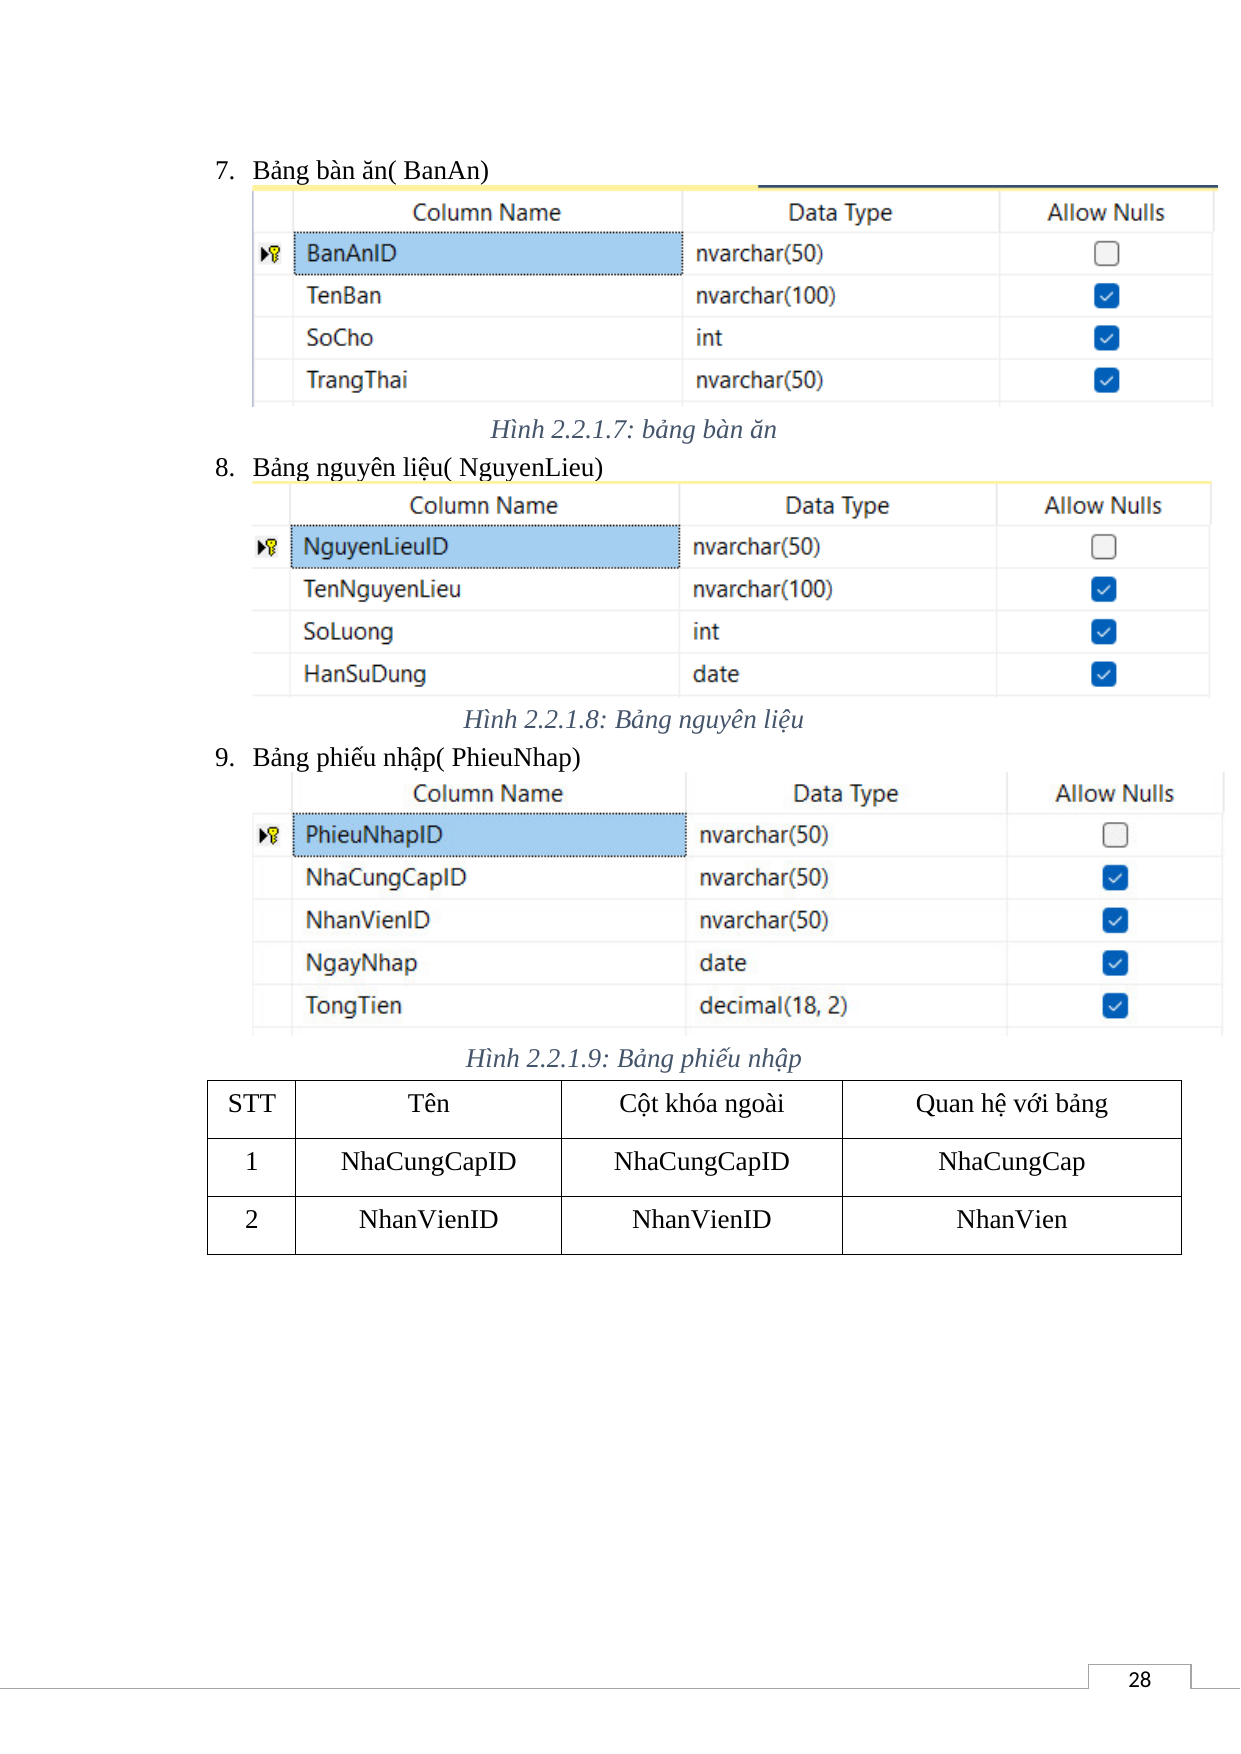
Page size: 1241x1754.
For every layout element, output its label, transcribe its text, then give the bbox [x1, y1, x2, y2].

text Hình 2.2.1.8: Bảng nguyên liệu [177, 704, 1092, 735]
table_header STT [208, 1081, 295, 1138]
table_cell NhaCungCapID [562, 1139, 842, 1196]
picture [252, 772, 1228, 1036]
table_cell NhaCungCapID [296, 1139, 561, 1196]
list Bảng nguyên liệu( NguyenLieu) [215, 451, 1092, 482]
list Bảng phiếu nhập( PhieuNhap) [215, 741, 1092, 772]
table_header Cột khóa ngoài [562, 1081, 842, 1138]
table_cell NhanVienID [296, 1197, 561, 1253]
list Bảng bàn ăn( BanAn) [215, 154, 1092, 185]
text Hình 2.2.1.9: Bảng phiếu nhập [177, 1042, 1092, 1073]
table_cell NhanVien [843, 1197, 1181, 1253]
picture [252, 481, 1212, 698]
text Hình 2.2.1.7: bảng bàn ăn [177, 413, 1092, 444]
picture [252, 185, 1218, 407]
table_header Quan hệ với bảng [843, 1081, 1181, 1138]
table_cell 1 [208, 1139, 295, 1196]
table_cell 2 [208, 1197, 295, 1253]
table_cell NhaCungCap [843, 1139, 1181, 1196]
table_cell NhanVienID [562, 1197, 842, 1253]
table_header Tên [296, 1081, 561, 1138]
